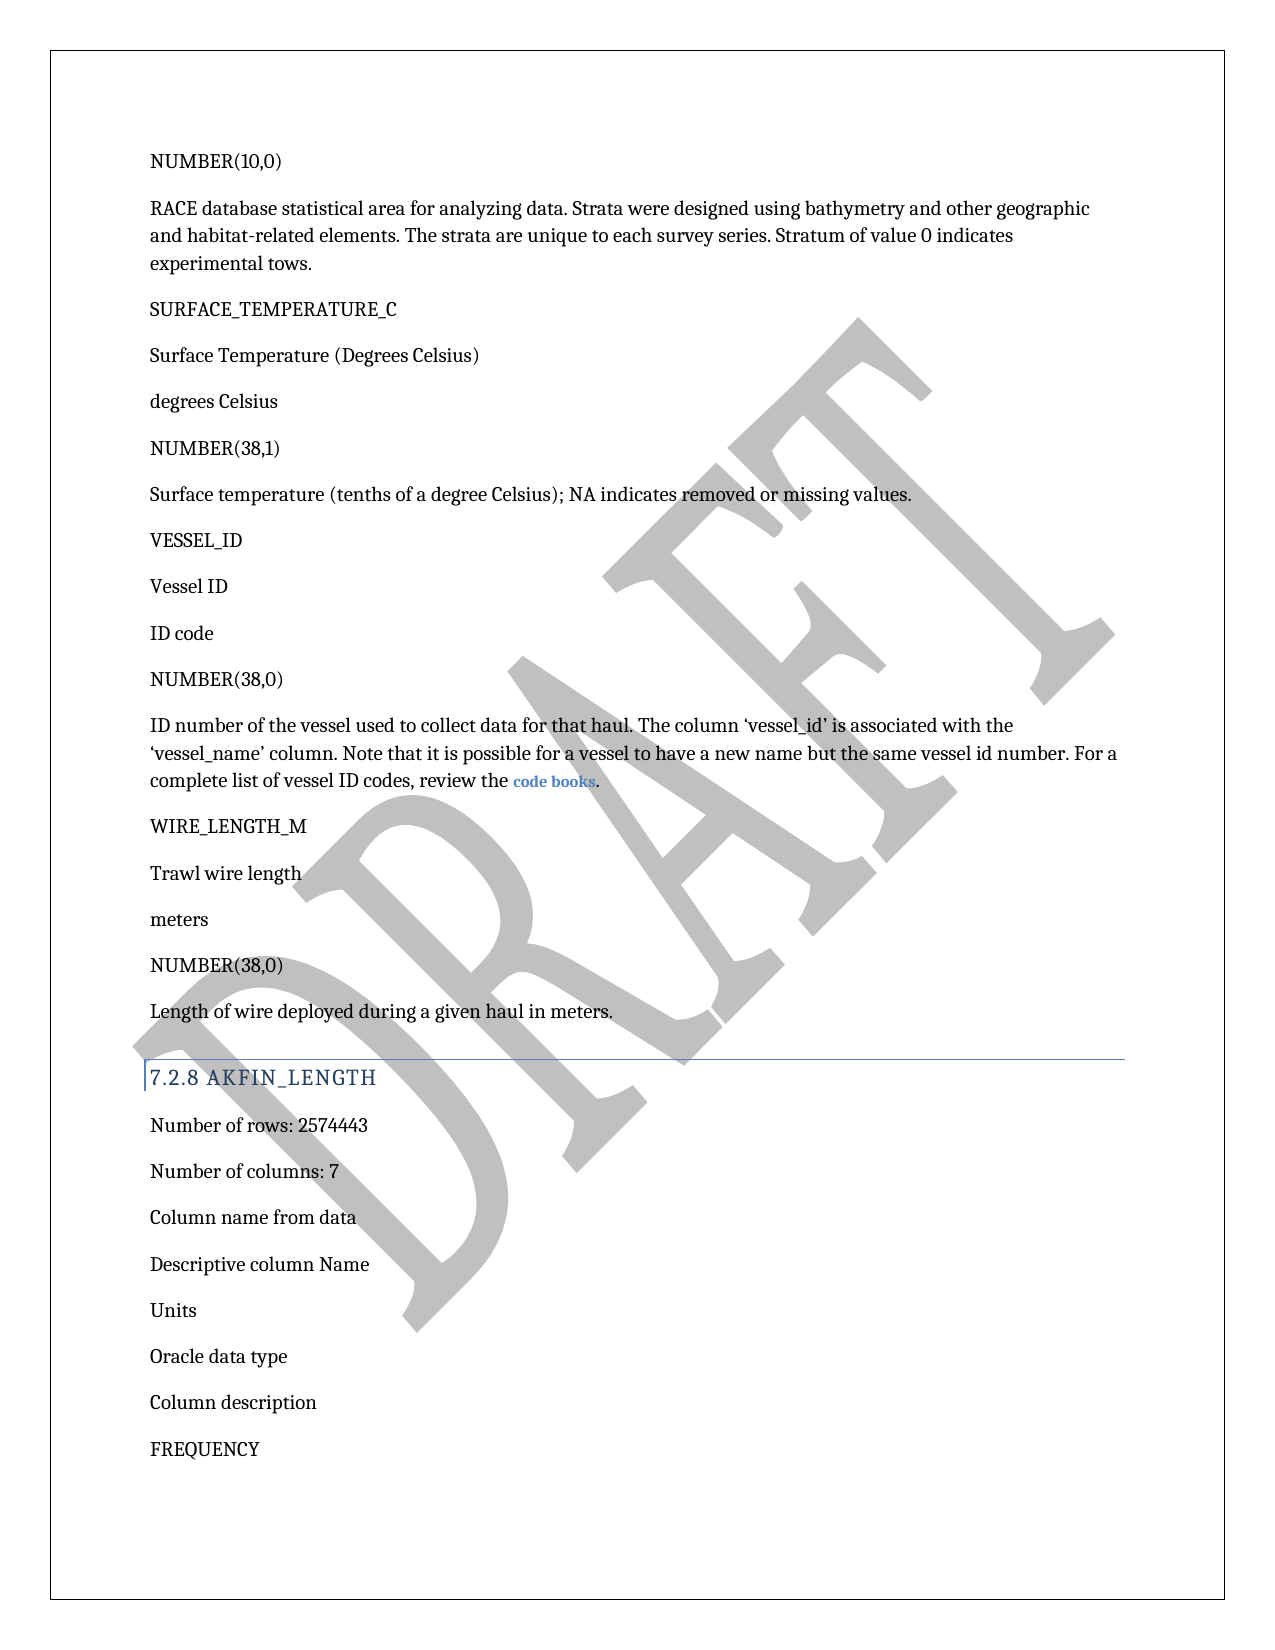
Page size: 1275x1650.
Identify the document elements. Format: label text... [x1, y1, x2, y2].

text RACE database statistical area for analyzing data. Strata were designed using bathymetry and other geographic and habitat-related elements. The strata are unique to each survey series. Stratum of value 0 indicates experimental tows. [150, 196, 1125, 275]
text Column description [150, 1391, 1125, 1415]
text degrees Celsius [150, 390, 1125, 414]
text FREQUENCY [150, 1437, 1125, 1461]
text ID code [150, 621, 1125, 645]
text Number of rows: 2574443 [150, 1113, 1125, 1137]
text Surface temperature (tenths of a degree Celsius); NA indicates removed or missing values. [150, 482, 1125, 506]
text Vessel ID [150, 575, 1125, 599]
text NUMBER(38,1) [150, 436, 1125, 460]
text NUMBER(10,0) [150, 150, 1125, 174]
text Units [150, 1298, 1125, 1322]
text SURFACE_TEMPERATURE_C [150, 297, 1125, 321]
text Length of wire deployed during a given haul in meters. [150, 1000, 1125, 1024]
text Descriptive column Name [150, 1252, 1125, 1276]
text VESSEL_ID [150, 529, 1125, 553]
text Number of columns: 7 [150, 1160, 1125, 1184]
text NUMBER(38,0) [150, 667, 1125, 691]
text Trawl wire length [150, 861, 1125, 885]
text meters [150, 907, 1125, 931]
text Column name from data [150, 1206, 1125, 1230]
text Surface Temperature (Degrees Celsius) [150, 344, 1125, 368]
text WIRE_LENGTH_M [150, 815, 1125, 839]
subtitle 7.2.8 AKFIN_LENGTH [146, 1060, 1125, 1091]
text NUMBER(38,0) [150, 954, 1125, 978]
text Oracle data type [150, 1345, 1125, 1369]
text ID number of the vessel used to collect data for that haul. The column ‘vessel_id’ is associated with the ‘vessel_name’ column. Note that it is possible for a vessel to have a new name but the same vessel id number. For a complete list of vessel ID codes, review the code books. [150, 714, 1125, 793]
